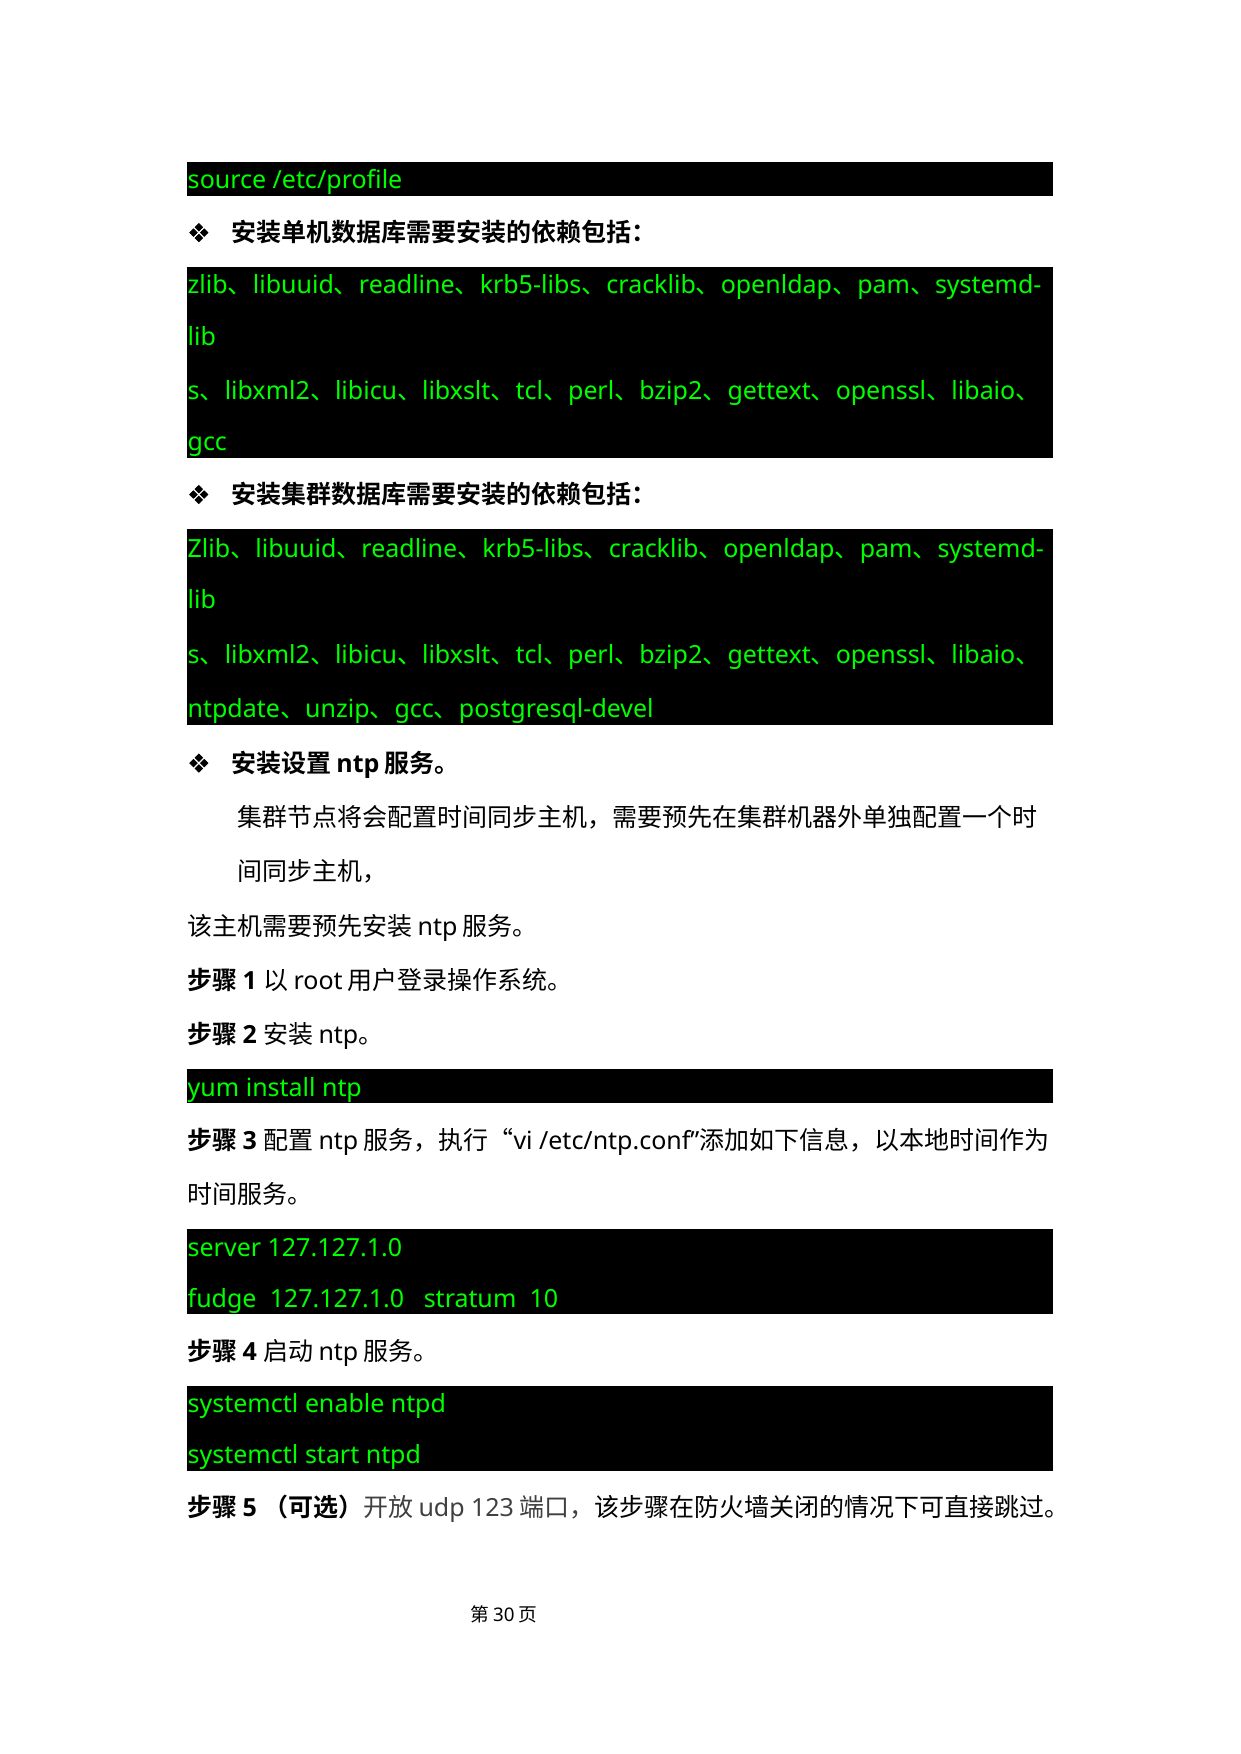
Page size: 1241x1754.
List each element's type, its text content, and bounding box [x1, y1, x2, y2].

text Zlib、libuuid、readline、krb5-libs、cracklib、openldap、pam、systemd-libs、libxml2、libicu、libxslt、tcl、perl、bzip2、gettext、openssl、libaio、ntpdate、unzip、gcc、postgresql-devel [187, 529, 1053, 725]
text systemctl enable ntpd [187, 1386, 1053, 1420]
text systemctl start ntpd [187, 1437, 1053, 1471]
list 集群节点将会配置时间同步主机，需要预先在集群机器外单独配置一个时间同步主机， [237, 797, 1053, 888]
text server 127.127.1.0 [187, 1229, 1053, 1263]
list 安装集群数据库需要安装的依赖包括： [187, 474, 1053, 511]
list 步骤4 启动ntp服务。 [187, 1331, 1053, 1367]
list 步骤3 配置ntp服务，执行“vi /etc/ntp.conf”添加如下信息，以本地时间作为时间服务。 [187, 1120, 1053, 1211]
text fudge 127.127.1.0 stratum 10 [187, 1280, 1053, 1314]
text source /etc/profile [187, 162, 1053, 196]
list 安装设置ntp服务。 [187, 743, 1053, 779]
list 步骤2 安装ntp。 [187, 1015, 1053, 1051]
text 步骤5 （可选）开放udp 123端口，该步骤在防火墙关闭的情况下可直接跳过。 [187, 1488, 1053, 1524]
text zlib、libuuid、readline、krb5-libs、cracklib、openldap、pam、systemd-libs、libxml2、libicu、libxslt、tcl、perl、bzip2、gettext、openssl、libaio、gcc [187, 267, 1053, 458]
list 该主机需要预先安装ntp服务。 [187, 906, 1053, 942]
list 安装单机数据库需要安装的依赖包括： [187, 213, 1053, 249]
list 步骤1 以root用户登录操作系统。 [187, 961, 1053, 997]
text yum install ntp [187, 1069, 1053, 1103]
